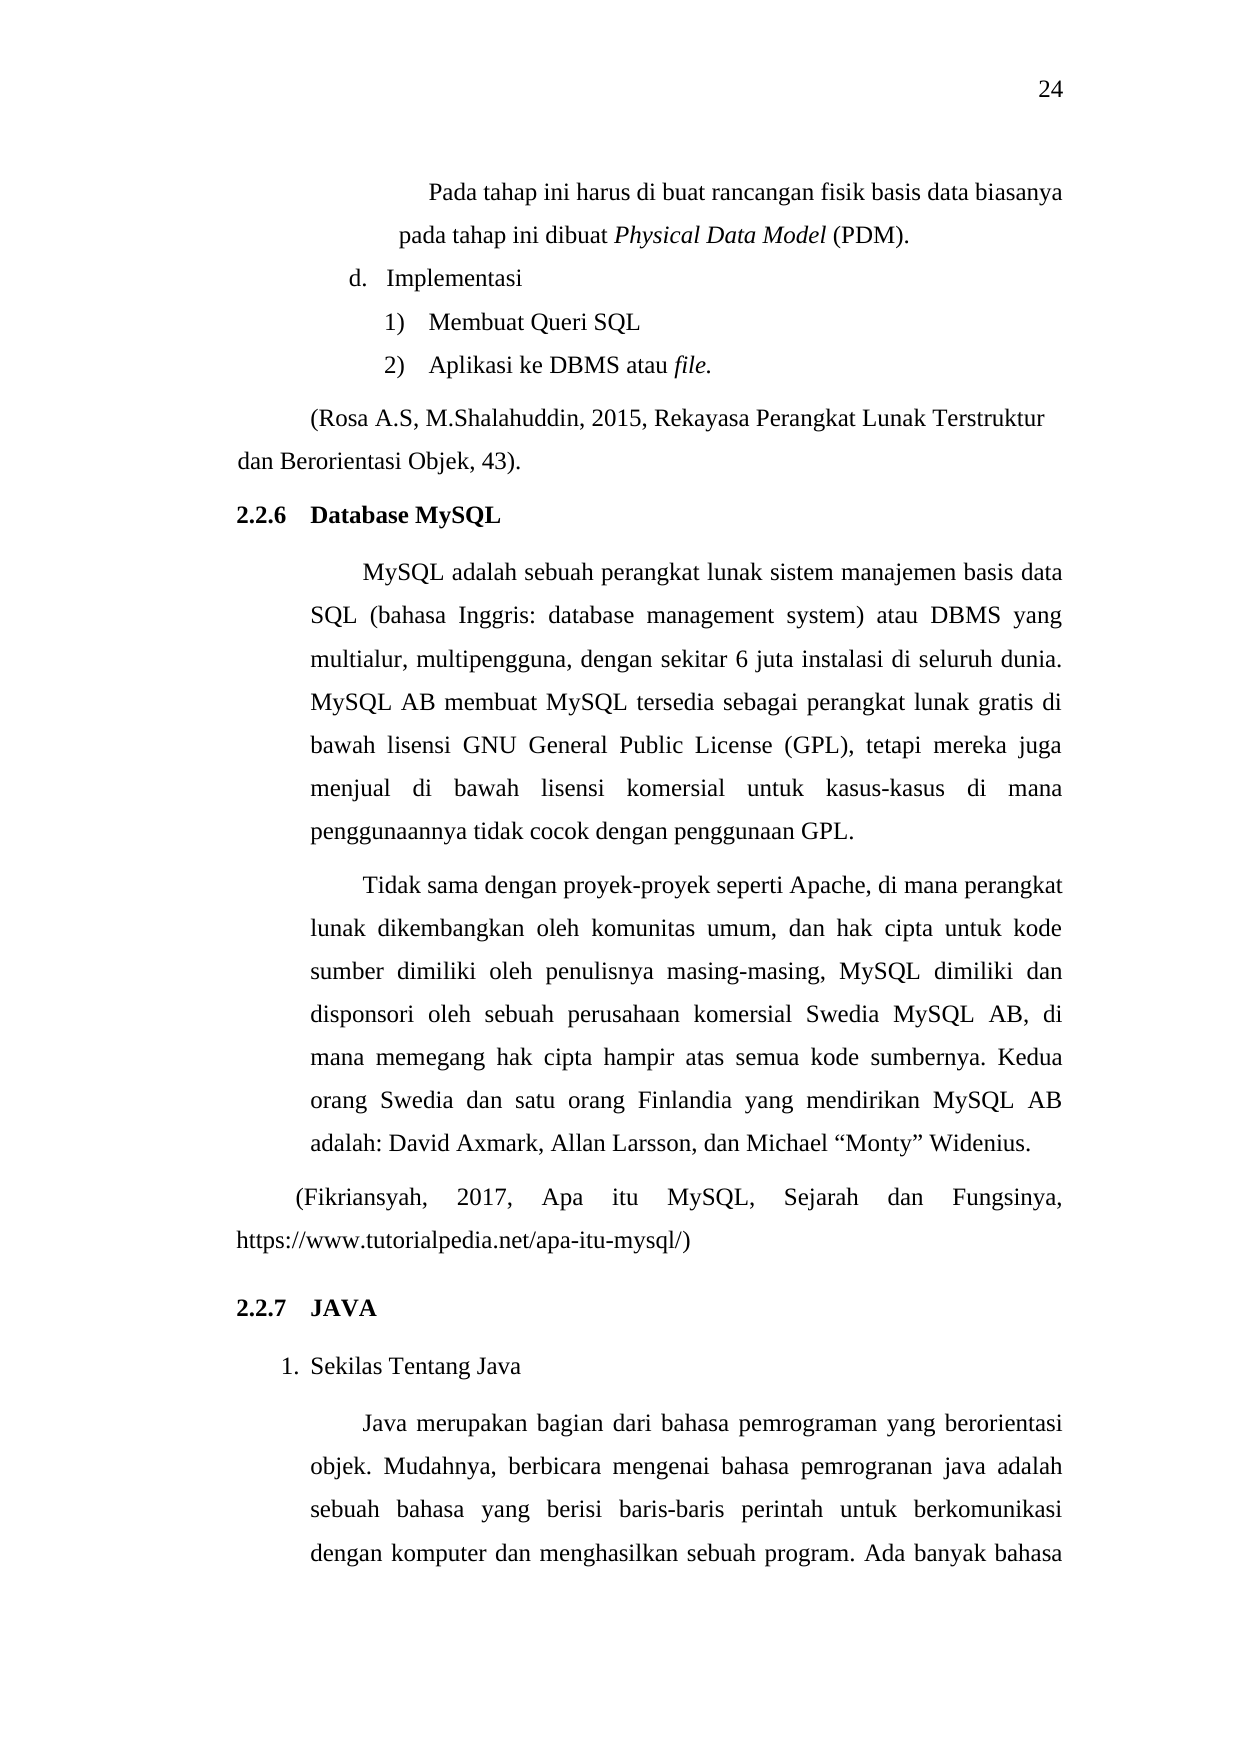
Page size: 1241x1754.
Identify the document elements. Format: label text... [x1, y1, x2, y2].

subtitle Database MySQL [236, 500, 1063, 529]
list Sekilas Tentang Java [281, 1351, 1063, 1379]
list Membuat Queri SQL [384, 307, 1063, 335]
text (Fikriansyah, 2017, Apa itu MySQL, Sejarah dan Fungsinya, https://www.tutorialpedia.net/apa-itu-mysql/) [236, 1182, 1063, 1254]
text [310, 1408, 1063, 1566]
list Pada tahap ini harus di buat rancangan fisik basis data biasanya pada tahap ini dibuat Physical Data Model (PDM). [399, 177, 1063, 249]
text (Rosa A.S, M.Shalahuddin, 2015, Rekayasa Perangkat Lunak Terstruktur dan Berorientasi Objek, 43). [237, 403, 1063, 475]
list Implementasi [349, 263, 1063, 292]
subtitle JAVA [236, 1293, 1063, 1322]
list Aplikasi ke DBMS atau file. [384, 350, 1063, 378]
text Tidak sama dengan proyek-proyek seperti Apache, di mana perangkat lunak dikembangkan oleh komunitas umum, dan hak cipta untuk kode sumber dimiliki oleh penulisnya masing-masing, MySQL dimiliki dan disponsori oleh sebuah perusahaan komersial Swedia MySQL AB, di mana memegang hak cipta hampir atas semua kode sumbernya. Kedua orang Swedia dan satu orang Finlandia yang mendirikan MySQL AB adalah: David Axmark, Allan Larsson, dan Michael “Monty” Widenius. [310, 870, 1063, 1157]
text MySQL adalah sebuah perangkat lunak sistem manajemen basis data SQL (bahasa Inggris: database management system) atau DBMS yang multialur, multipengguna, dengan sekitar 6 juta instalasi di seluruh dunia. MySQL AB membuat MySQL tersedia sebagai perangkat lunak gratis di bawah lisensi GNU General Public License (GPL), tetapi mereka juga menjual di bawah lisensi komersial untuk kasus-kasus di mana penggunaannya tidak cocok dengan penggunaan GPL. [310, 557, 1063, 845]
